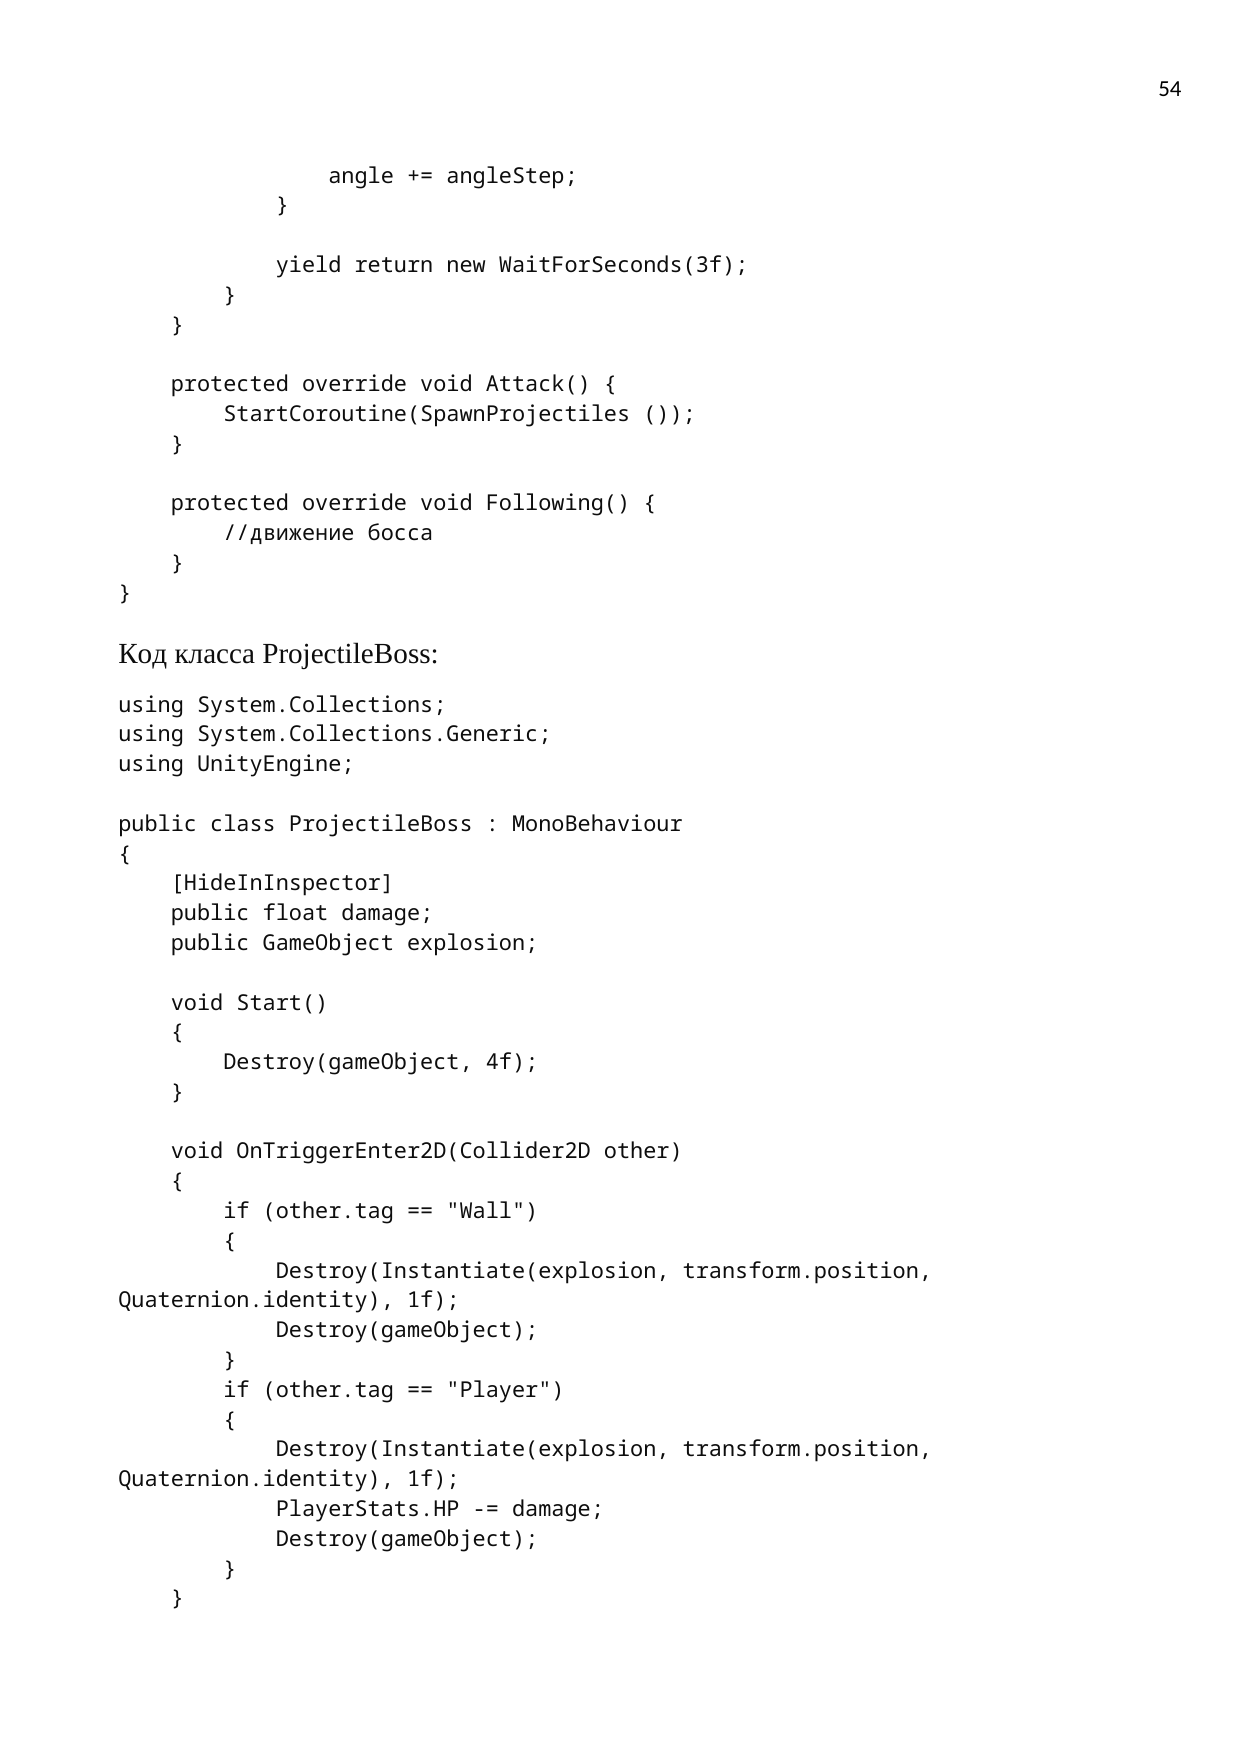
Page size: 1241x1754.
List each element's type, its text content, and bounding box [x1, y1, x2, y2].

text } [118, 309, 1181, 338]
text { [118, 1016, 1181, 1046]
text void Start() [118, 986, 1181, 1016]
text Destroy(gameObject); [118, 1314, 1181, 1344]
text //движение босса [118, 517, 1181, 547]
text using UnityEngine; [118, 748, 1181, 778]
text } [118, 1076, 1181, 1106]
text protected override void Following() { [118, 487, 1181, 517]
text { [118, 1165, 1181, 1195]
text { [118, 837, 1181, 867]
text } [118, 1344, 1181, 1374]
text } [118, 428, 1181, 458]
text yield return new WaitForSeconds(3f); [118, 249, 1181, 279]
list Код класса ProjectileBoss: [118, 636, 1181, 670]
text angle += angleStep; [118, 160, 1181, 189]
text } [118, 547, 1181, 577]
text Destroy(Instantiate(explosion, transform.position, Quaternion.identity), 1f); [118, 1433, 1181, 1493]
text } [118, 279, 1181, 309]
text { [118, 1403, 1181, 1433]
text } [118, 189, 1181, 219]
text { [118, 1225, 1181, 1254]
text PlayerStats.HP -= damage; [118, 1493, 1181, 1523]
text StartCoroutine(SpawnProjectiles ()); [118, 398, 1181, 428]
text using System.Collections; [118, 688, 1181, 718]
text } [118, 577, 1181, 607]
text protected override void Attack() { [118, 368, 1181, 398]
text } [118, 1552, 1181, 1582]
text public float damage; [118, 897, 1181, 927]
text Destroy(Instantiate(explosion, transform.position, Quaternion.identity), 1f); [118, 1254, 1181, 1314]
text if (other.tag == "Player") [118, 1374, 1181, 1403]
text using System.Collections.Generic; [118, 718, 1181, 748]
text if (other.tag == "Wall") [118, 1195, 1181, 1225]
text public class ProjectileBoss : MonoBehaviour [118, 808, 1181, 837]
text [HideInInspector] [118, 867, 1181, 897]
text void OnTriggerEnter2D(Collider2D other) [118, 1135, 1181, 1165]
text Destroy(gameObject); [118, 1523, 1181, 1552]
text Destroy(gameObject, 4f); [118, 1046, 1181, 1076]
text public GameObject explosion; [118, 927, 1181, 957]
text } [118, 1582, 1181, 1612]
